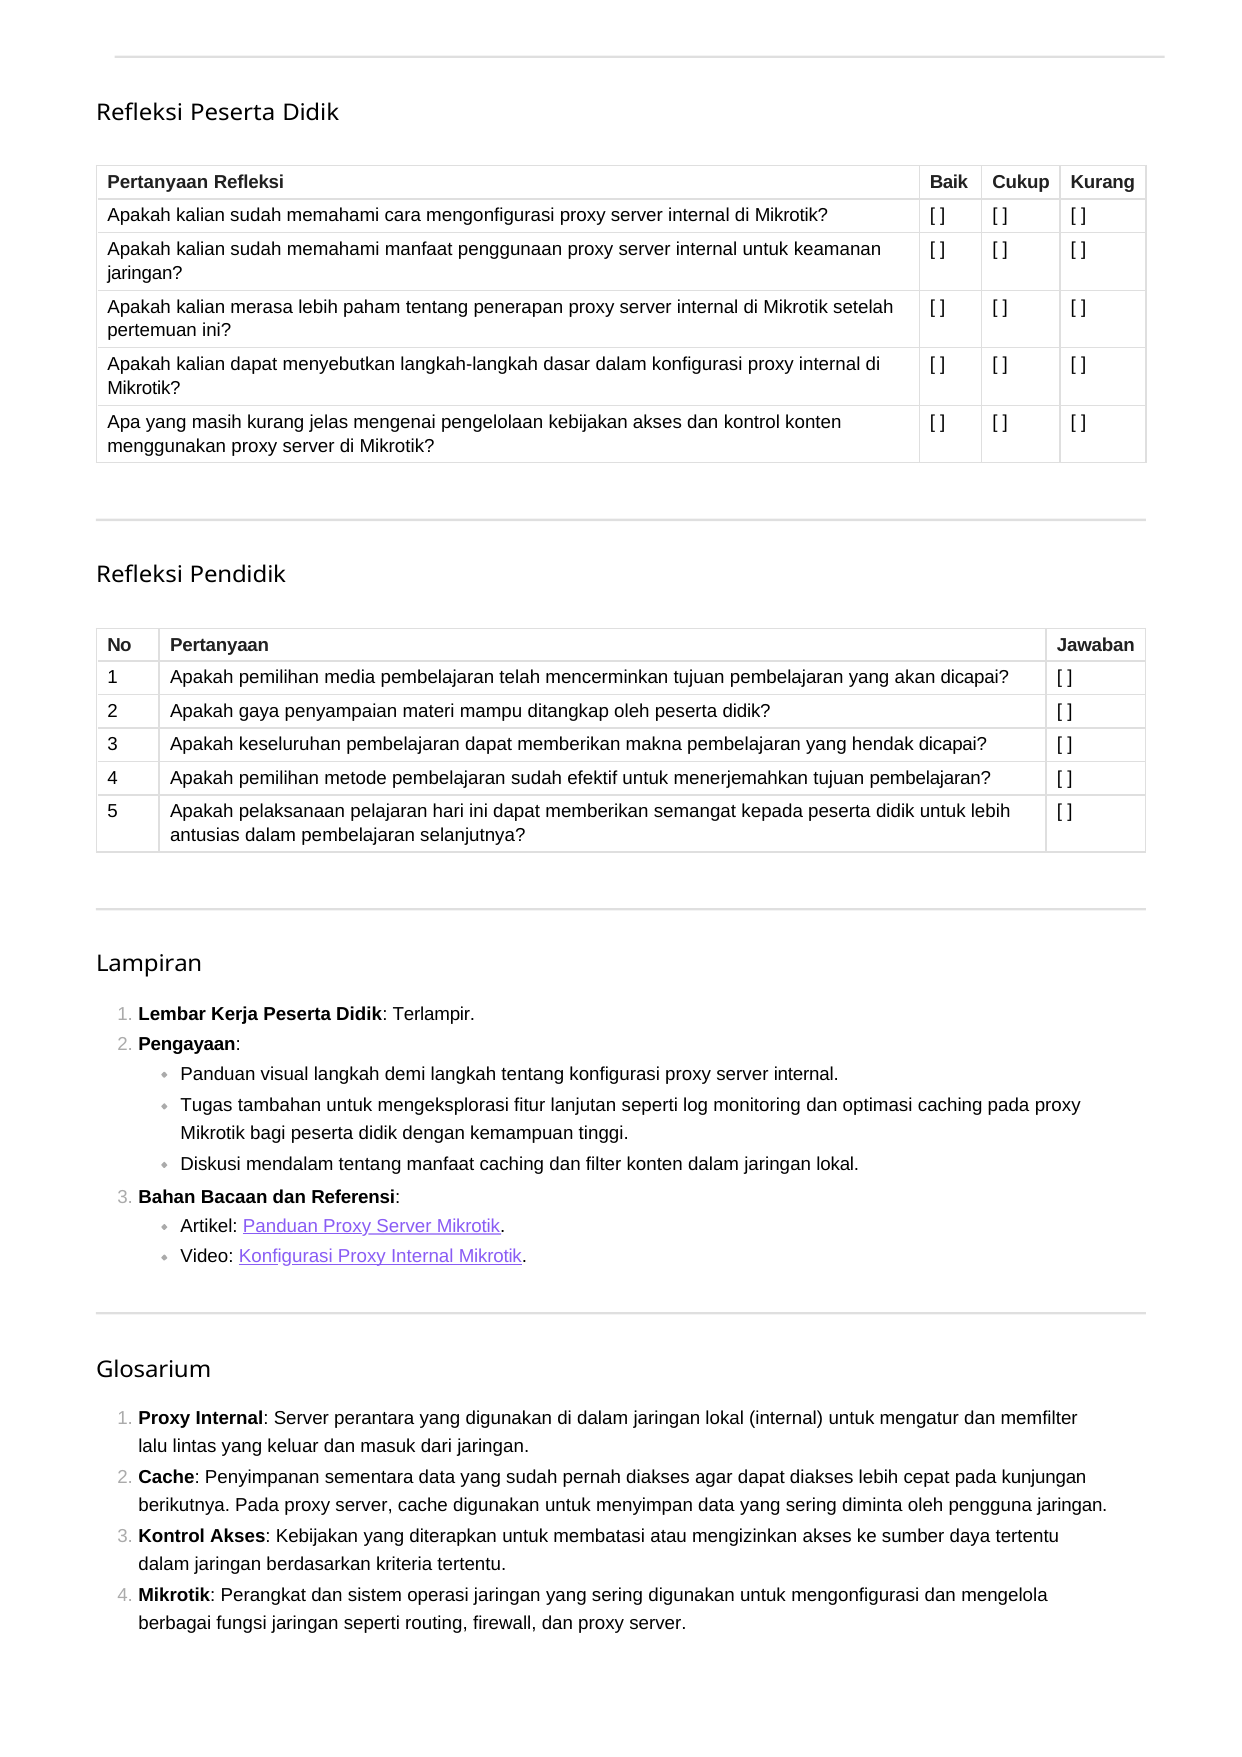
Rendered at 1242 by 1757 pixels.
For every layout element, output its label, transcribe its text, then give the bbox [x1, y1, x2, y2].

table_cell [ ] [920, 233, 981, 290]
table_header Baik [920, 166, 981, 198]
table_cell Apakah pemilihan metode pembelajaran sudah efektif untuk menerjemahkan tujuan pembelajaran? [160, 762, 1045, 794]
table_cell [ ] [1061, 406, 1145, 462]
table_cell 1 [97, 661, 158, 694]
table_cell Apa yang masih kurang jelas mengenai pengelolaan kebijakan akses dan kontrol konten menggunakan proxy server di Mikrotik? [97, 406, 919, 462]
table_cell Apakah kalian dapat menyebutkan langkah-langkah dasar dalam konfigurasi proxy internal di Mikrotik? [97, 348, 919, 405]
table_cell Apakah kalian merasa lebih paham tentang penerapan proxy server internal di Mikrotik setelah pertemuan ini? [97, 291, 919, 347]
table_header Pertanyaan [160, 629, 1045, 660]
table_header Cukup [982, 166, 1059, 198]
table_cell Apakah pemilihan media pembelajaran telah mencerminkan tujuan pembelajaran yang akan dicapai? [160, 662, 1045, 694]
table_cell [ ] [1047, 796, 1145, 851]
text Refleksi Peserta Didik [96, 96, 1158, 127]
table_cell [ ] [1061, 291, 1145, 347]
table_cell [ ] [1047, 662, 1145, 694]
table_cell [ ] [982, 406, 1059, 462]
text Lampiran [96, 947, 1158, 979]
list Kontrol Akses: Kebijakan yang diterapkan untuk membatasi atau mengizinkan akses ke sumber daya tertentu dalam jaringan berdasarkan kriteria tertentu. [117, 1525, 1114, 1575]
table_cell [ ] [982, 291, 1059, 347]
table_header Kurang [1061, 166, 1145, 198]
table_cell [ ] [1061, 348, 1145, 405]
table_header No [97, 629, 158, 660]
text Diskusi mendalam tentang manfaat caching dan filter konten dalam jaringan lokal. [180, 1153, 1158, 1174]
table_cell [ ] [982, 200, 1059, 232]
text berikutnya. Pada proxy server, cache digunakan untuk menyimpan data yang sering diminta oleh pengguna jaringan. [138, 1493, 1158, 1515]
table_cell [ ] [920, 406, 981, 462]
table_cell 5 [97, 795, 158, 851]
table_cell Apakah kalian sudah memahami manfaat penggunaan proxy server internal untuk keamanan jaringan? [97, 233, 919, 290]
table_cell [ ] [982, 233, 1059, 290]
table_cell [ ] [920, 348, 981, 405]
text Video: Konfigurasi Proxy Internal Mikrotik. [180, 1245, 1158, 1267]
table_cell Apakah keseluruhan pembelajaran dapat memberikan makna pembelajaran yang hendak dicapai? [160, 729, 1045, 761]
table_cell 4 [97, 762, 158, 794]
table_cell [ ] [1047, 729, 1145, 761]
table_cell Apakah pelaksanaan pelajaran hari ini dapat memberikan semangat kepada peserta didik untuk lebih antusias dalam pembelajaran selanjutnya? [160, 796, 1045, 851]
table_cell 3 [97, 728, 158, 761]
text Glosarium [96, 1353, 1158, 1384]
table_cell [ ] [1061, 200, 1145, 232]
table_cell [ ] [982, 348, 1059, 405]
table_cell [ ] [920, 291, 981, 347]
table_cell [ ] [1061, 233, 1145, 290]
list Proxy Internal: Server perantara yang digunakan di dalam jaringan lokal (internal) untuk mengatur dan memfilter lalu lintas yang keluar dan masuk dari jaringan. [117, 1407, 1112, 1456]
text Refleksi Pendidik [96, 558, 1158, 589]
table_cell Apakah kalian sudah memahami cara mengonfigurasi proxy server internal di Mikrotik? [97, 199, 919, 232]
table_header Pertanyaan Refleksi [97, 166, 919, 198]
subtitle Pengayaan: [117, 1033, 1158, 1055]
list Lembar Kerja Peserta Didik: Terlampir. [117, 1003, 1158, 1024]
text Artikel: Panduan Proxy Server Mikrotik. [180, 1215, 1158, 1236]
table_cell 2 [97, 695, 158, 727]
text Panduan visual langkah demi langkah tentang konfigurasi proxy server internal. [180, 1062, 1158, 1084]
text Tugas tambahan untuk mengeksplorasi fitur lanjutan seperti log monitoring dan optimasi caching pada proxy Mikrotik bagi peserta didik dengan kemampuan tinggi. [180, 1094, 1137, 1144]
table_header Jawaban [1047, 629, 1145, 660]
list Mikrotik: Perangkat dan sistem operasi jaringan yang sering digunakan untuk mengonfigurasi dan mengelola berbagai fungsi jaringan seperti routing, firewall, dan proxy server. [117, 1584, 1126, 1633]
table_cell [ ] [1047, 695, 1145, 727]
list Cache: Penyimpanan sementara data yang sudah pernah diakses agar dapat diakses lebih cepat pada kunjungan [117, 1465, 1158, 1487]
table_cell [ ] [920, 200, 981, 232]
table_cell Apakah gaya penyampaian materi mampu ditangkap oleh peserta didik? [160, 695, 1045, 727]
table_cell [ ] [1047, 762, 1145, 794]
subtitle Bahan Bacaan dan Referensi: [117, 1185, 1158, 1207]
